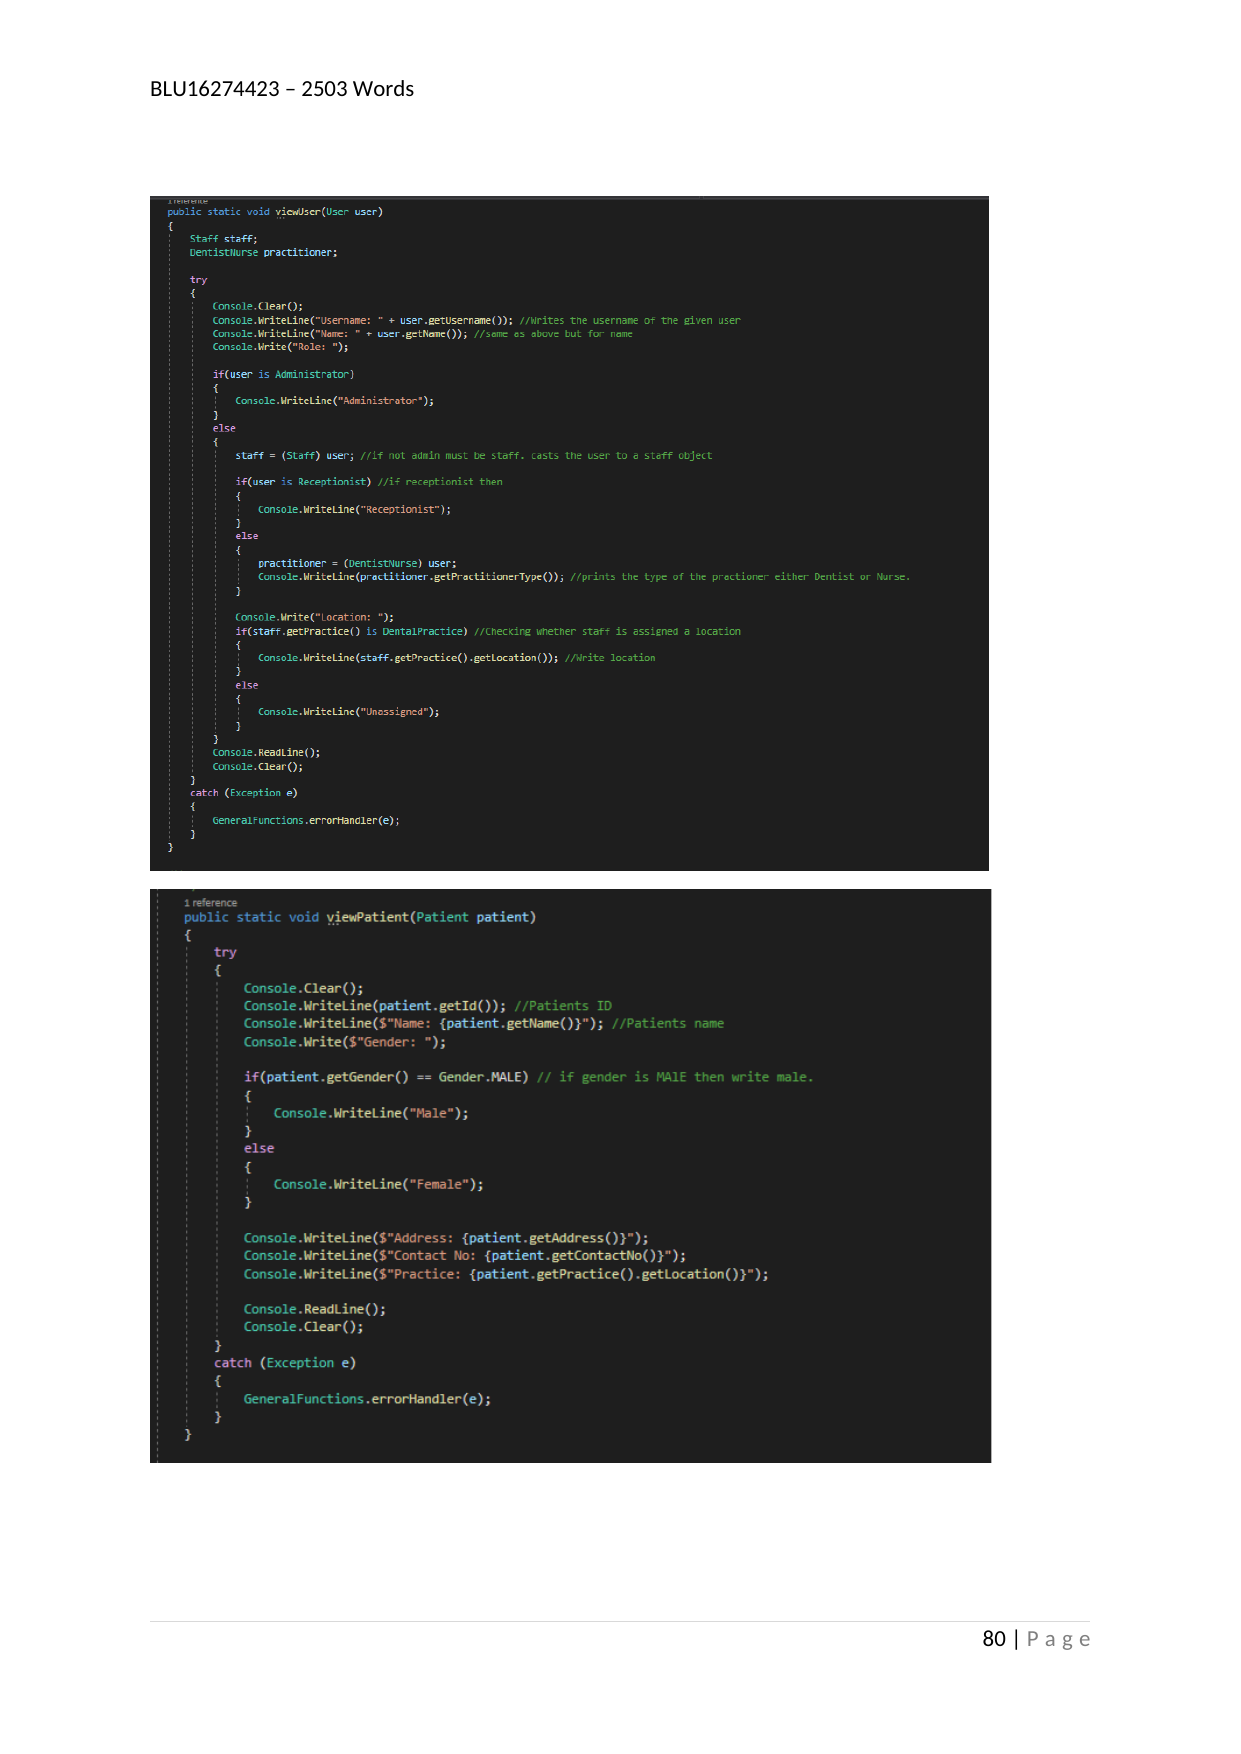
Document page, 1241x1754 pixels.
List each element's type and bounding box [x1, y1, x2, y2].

picture [150, 196, 989, 871]
picture [150, 889, 992, 1463]
